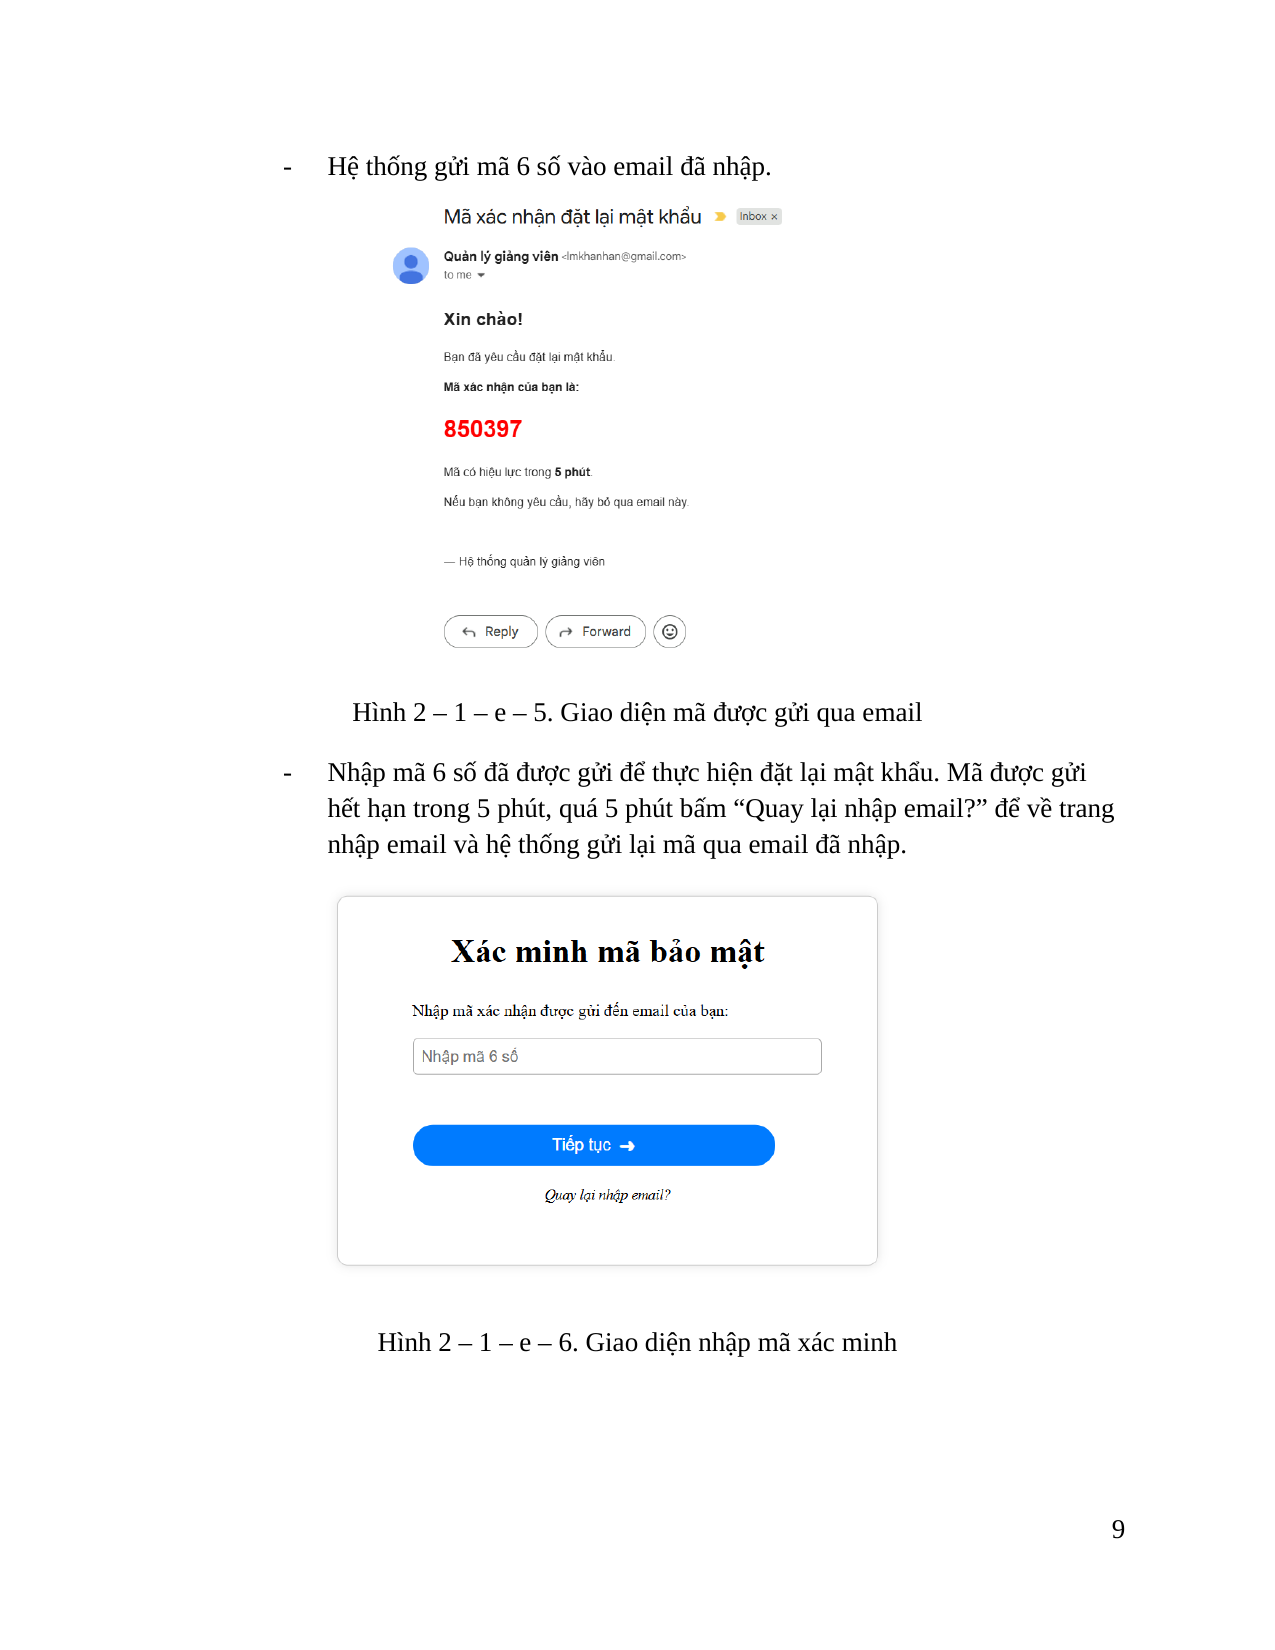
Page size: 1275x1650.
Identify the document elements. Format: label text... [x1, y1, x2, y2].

list Nhập mã 6 số đã được gửi để thực hiện đặt lại mật khẩu. Mã được gửi hết hạn trong 5 phút, quá 5 phút bấm “Quay lại nhập email?” để về trang nhập email và hệ thống gửi lại mã qua email đã nhập. [283, 757, 1125, 859]
text Hình 2 – 1 – e – 6. Giao diện nhập mã xác minh [150, 1326, 1125, 1357]
list Hệ thống gửi mã 6 số vào email đã nhập. [283, 150, 1125, 181]
text Hình 2 – 1 – e – 5. Giao diện mã được gửi qua email [150, 696, 1125, 727]
picture [386, 185, 813, 667]
picture [312, 863, 901, 1297]
